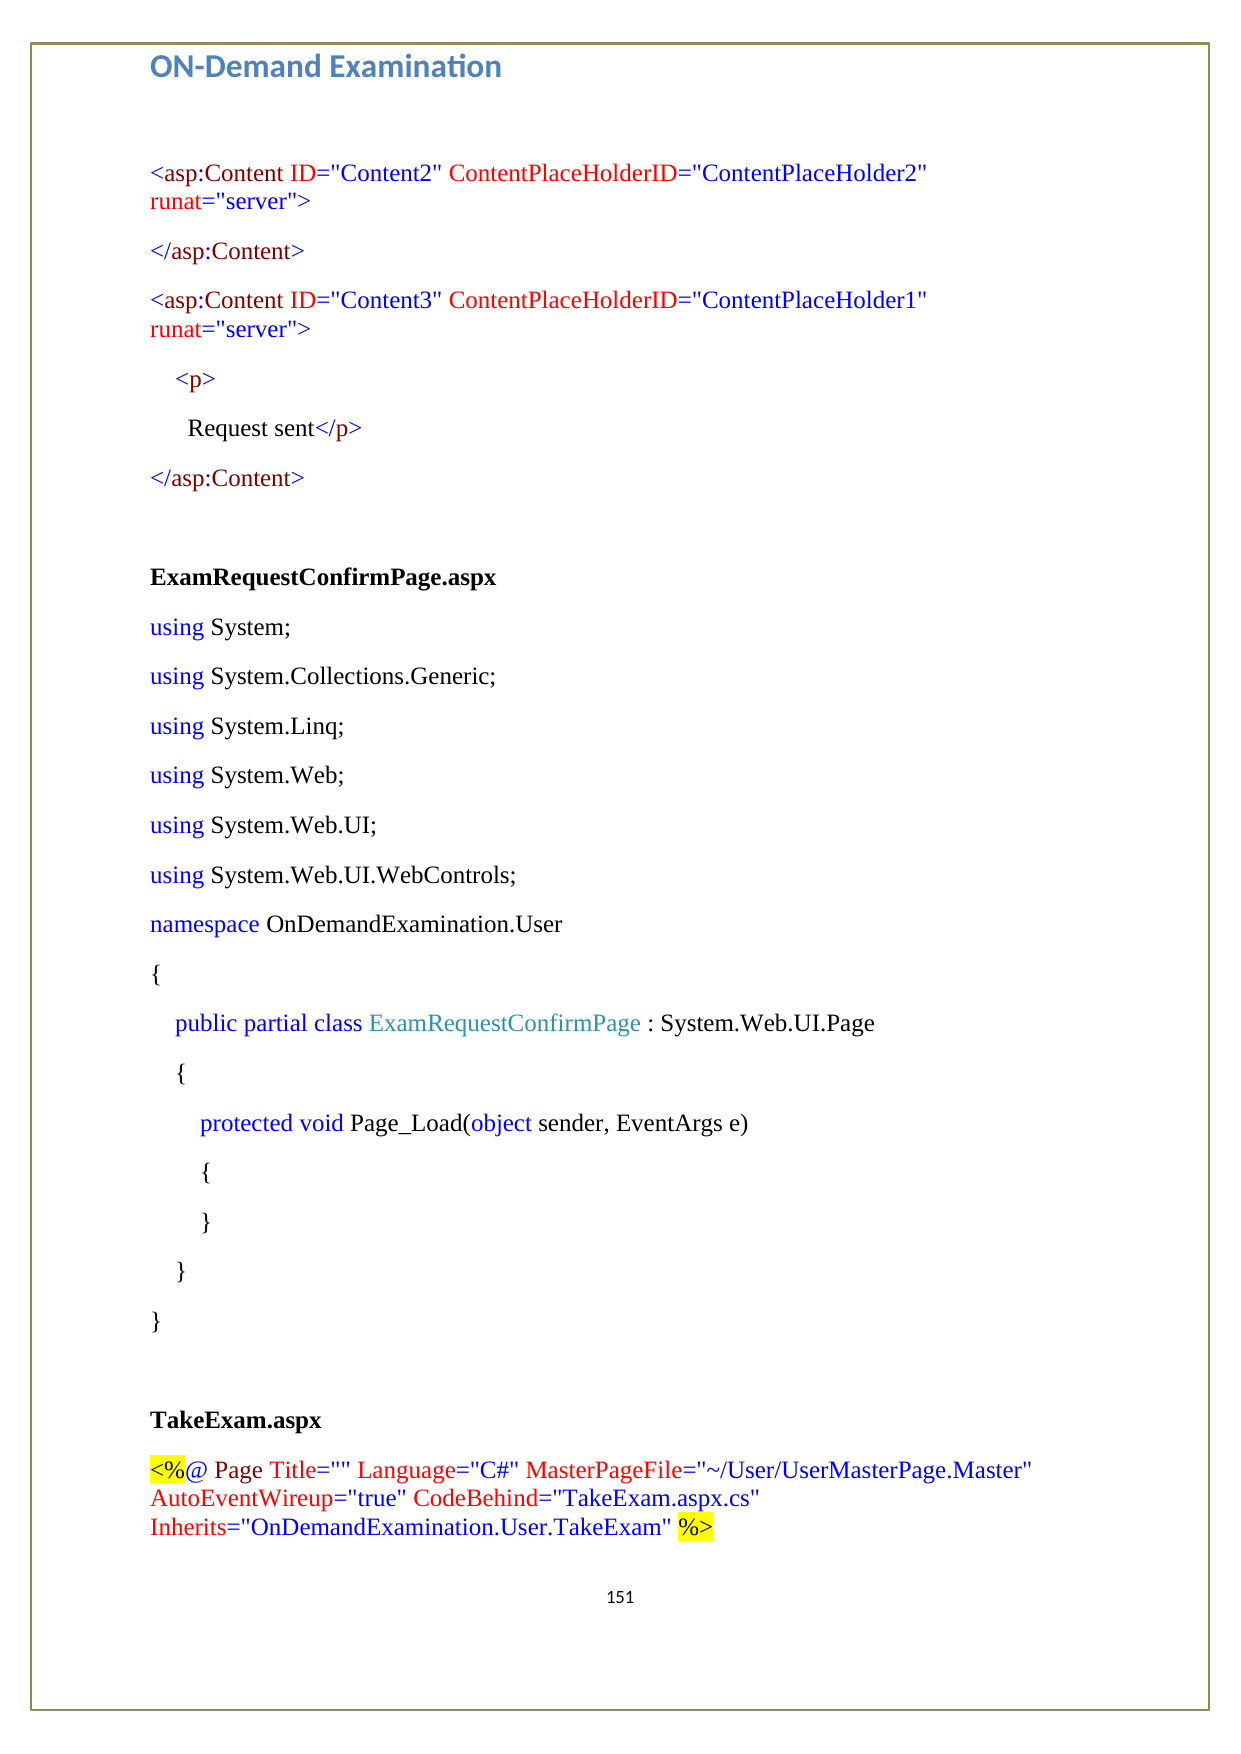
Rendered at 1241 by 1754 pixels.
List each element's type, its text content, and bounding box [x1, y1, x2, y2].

text Request sent</p> [150, 413, 1090, 442]
text <asp:Content ID="Content2" ContentPlaceHolderID="ContentPlaceHolder2" runat="server"> [150, 158, 1090, 215]
text using System.Linq; [150, 711, 1090, 740]
text using System.Web; [150, 761, 1090, 789]
text protected void Page_Load(object sender, EventArgs e) [150, 1108, 1090, 1136]
text { [150, 1157, 1090, 1186]
text { [150, 959, 1090, 988]
text ExamRequestConfirmPage.aspx [150, 562, 1090, 591]
text <%@ Page Title="" Language="C#" MasterPageFile="~/User/UserMasterPage.Master" AutoEventWireup="true" CodeBehind="TakeExam.aspx.cs" Inherits="OnDemandExamination.User.TakeExam" %> [150, 1455, 1090, 1541]
text using System.Web.UI; [150, 810, 1090, 839]
text using System.Web.UI.WebControls; [150, 860, 1090, 888]
text namespace OnDemandExamination.User [150, 909, 1090, 938]
text { [150, 1058, 1090, 1087]
text public partial class ExamRequestConfirmPage : System.Web.UI.Page [150, 1008, 1090, 1037]
text using System.Collections.Generic; [150, 661, 1090, 690]
text } [150, 1306, 1090, 1335]
text </asp:Content> [150, 236, 1090, 265]
text } [150, 1256, 1090, 1285]
text <asp:Content ID="Content3" ContentPlaceHolderID="ContentPlaceHolder1" runat="server"> [150, 286, 1090, 343]
text TakeExam.aspx [150, 1405, 1090, 1434]
text <p> [150, 364, 1090, 393]
text } [150, 1207, 1090, 1236]
text using System; [150, 612, 1090, 641]
text </asp:Content> [150, 463, 1090, 492]
